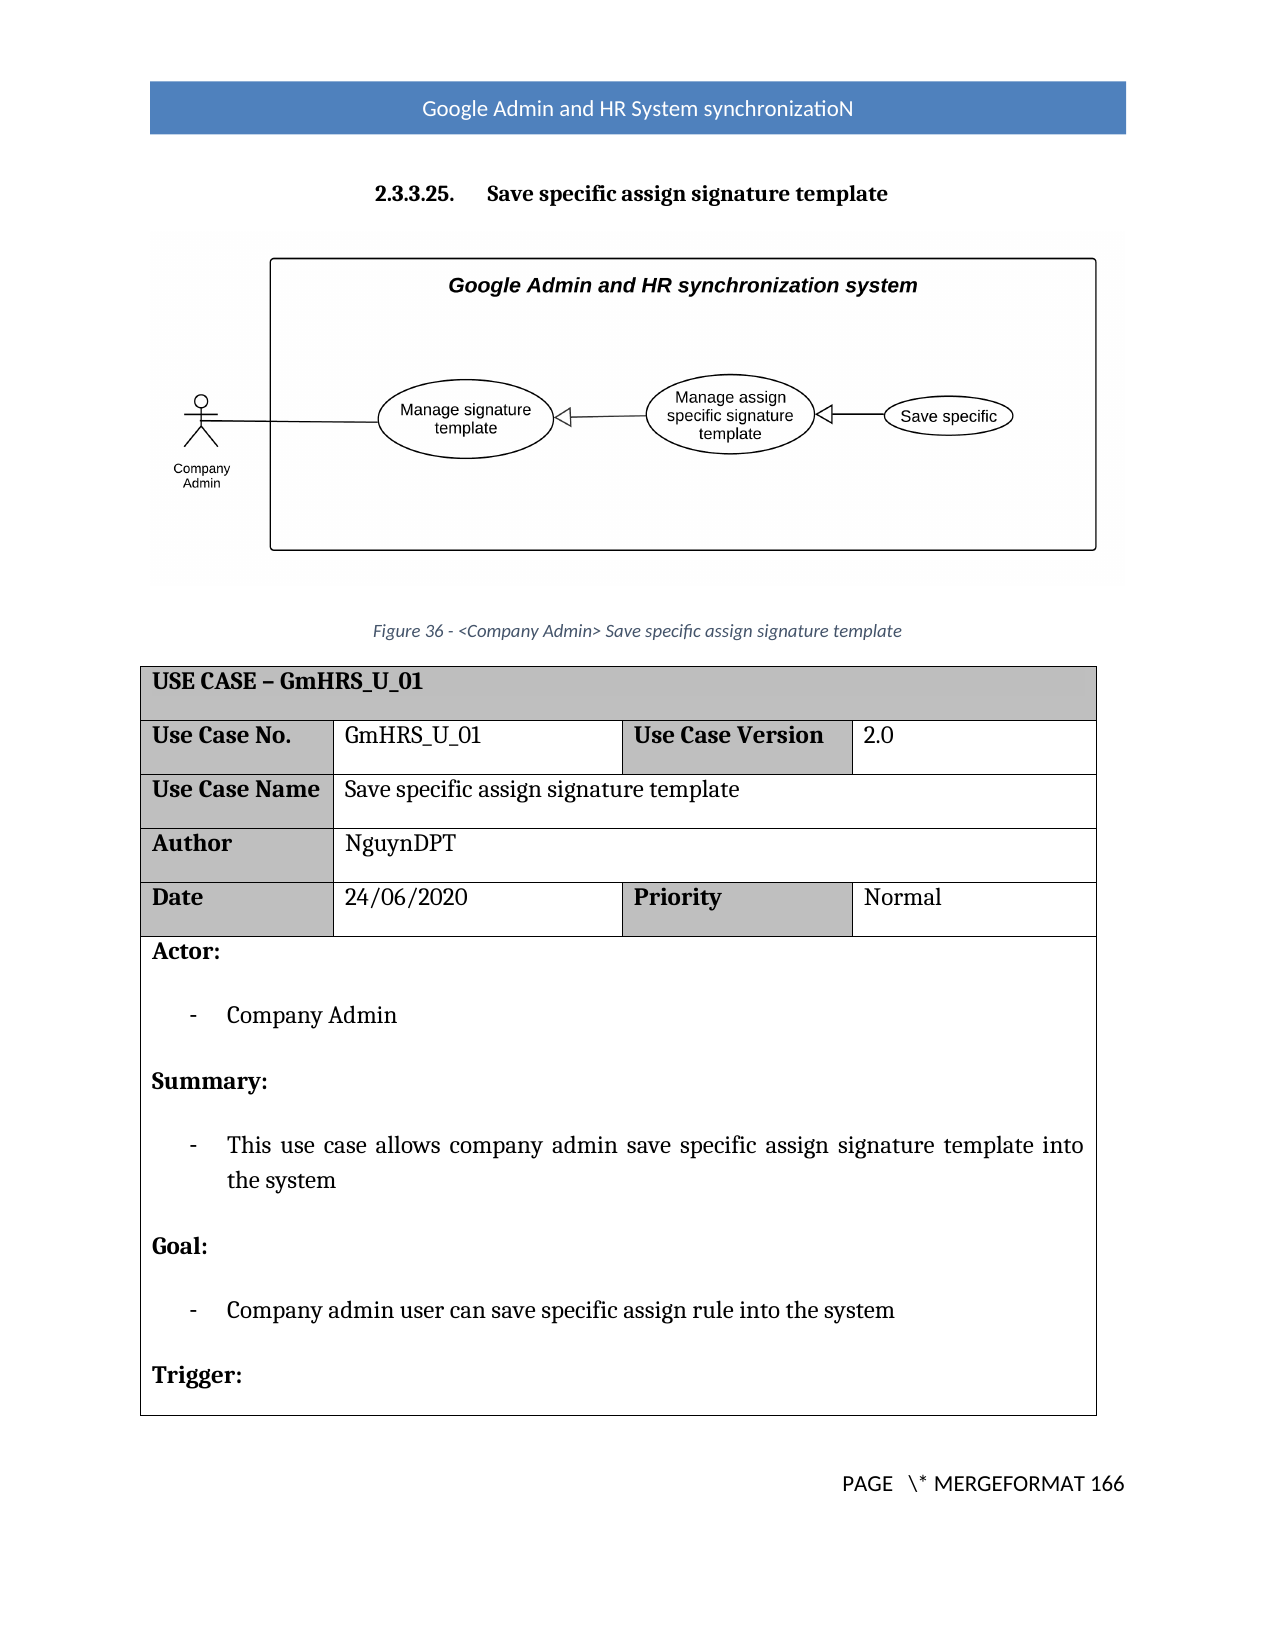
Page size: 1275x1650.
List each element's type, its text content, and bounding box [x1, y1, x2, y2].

table_cell Date [141, 883, 333, 936]
table_cell Use Case Version [623, 721, 852, 774]
table_cell Author [141, 829, 333, 882]
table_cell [141, 937, 1096, 1414]
table_cell Save specific assign signature template [334, 775, 1096, 828]
table_header USE CASE – GmHRS_U_01 [141, 667, 1096, 720]
table_cell NguynDPT [334, 829, 1096, 882]
table_cell Use Case Name [141, 775, 333, 828]
picture [150, 231, 1125, 586]
table_cell GmHRS_U_01 [334, 721, 622, 774]
table_cell 2.0 [853, 721, 1096, 774]
subtitle Save specific assign signature template [375, 181, 1125, 207]
table_cell Use Case No. [141, 721, 333, 774]
text Figure 36 - <Company Admin> Save specific assign signature template [150, 619, 1125, 642]
table_cell 24/06/2020 [334, 883, 622, 936]
table_cell Normal [853, 883, 1096, 936]
table_cell Priority [623, 883, 852, 936]
